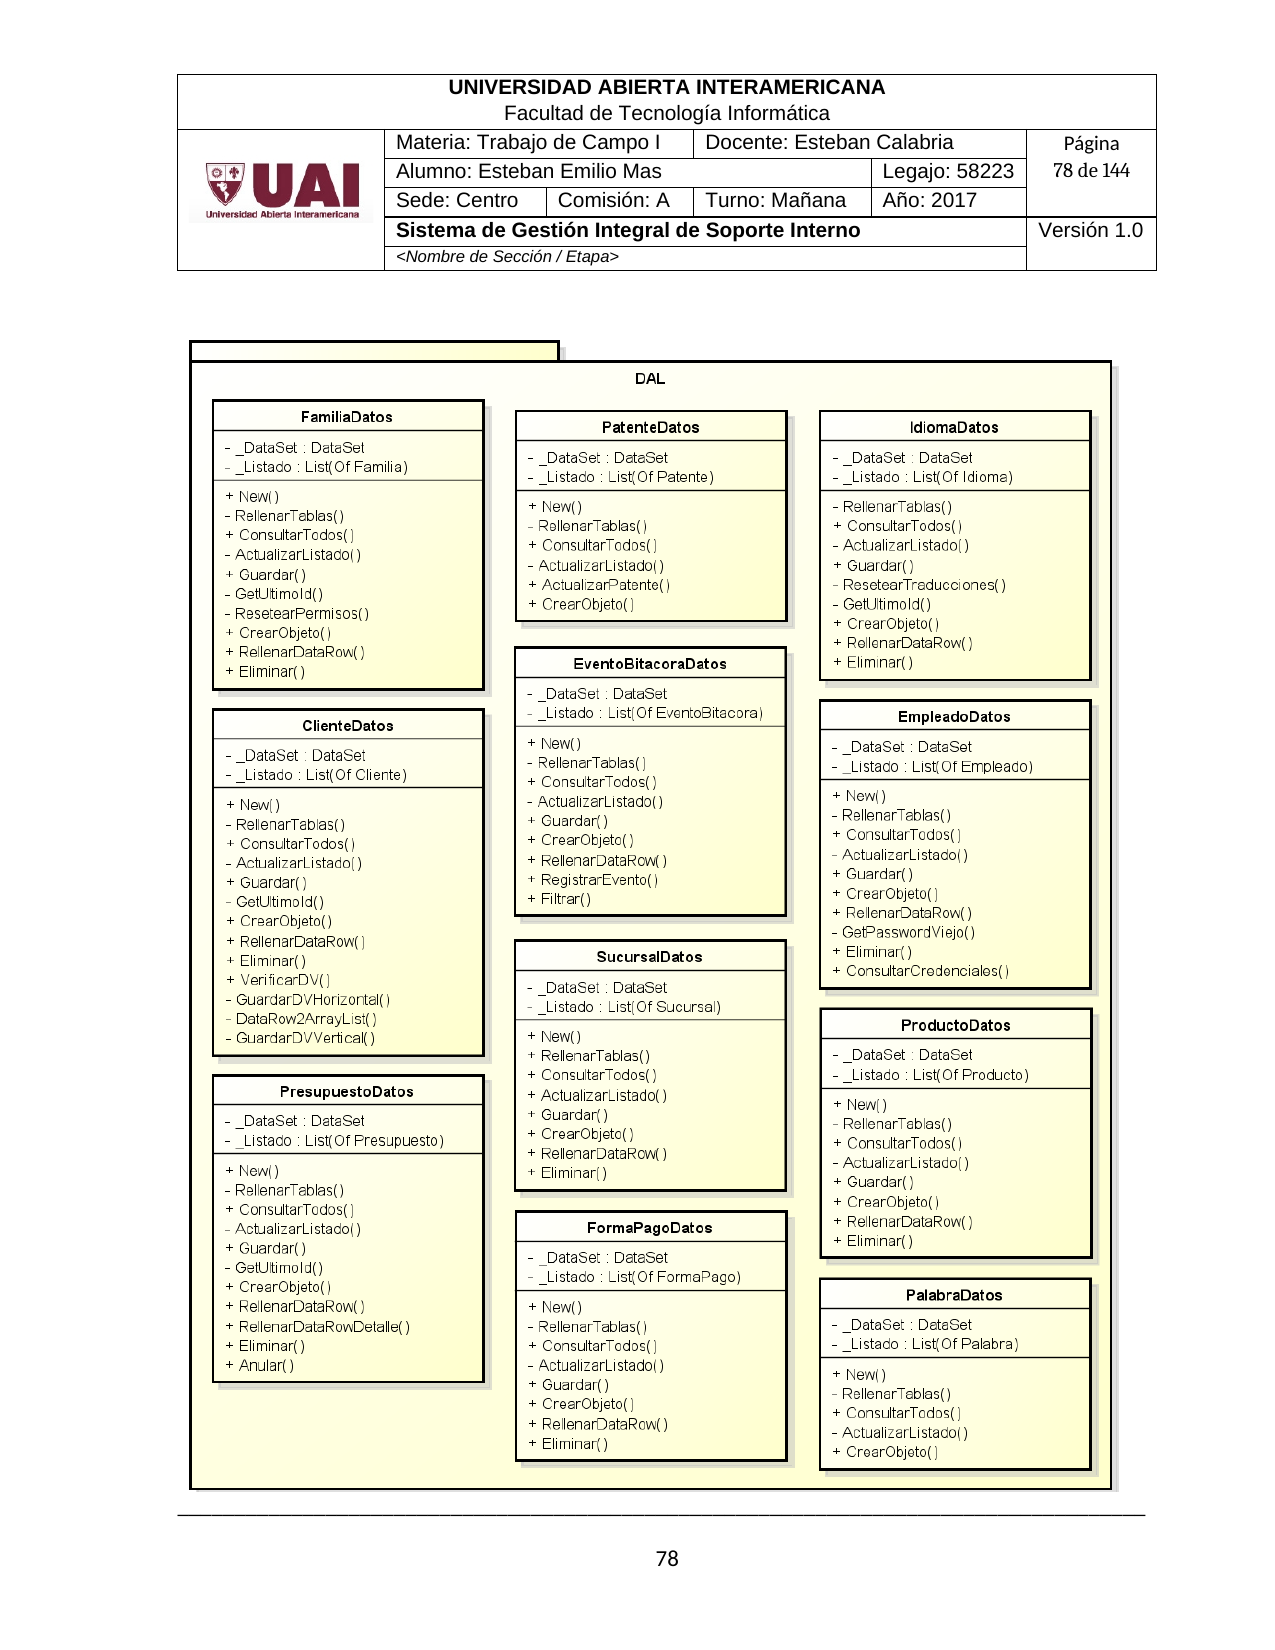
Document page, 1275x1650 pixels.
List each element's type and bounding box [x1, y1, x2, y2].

picture [177, 329, 1123, 1492]
picture [188, 155, 374, 223]
